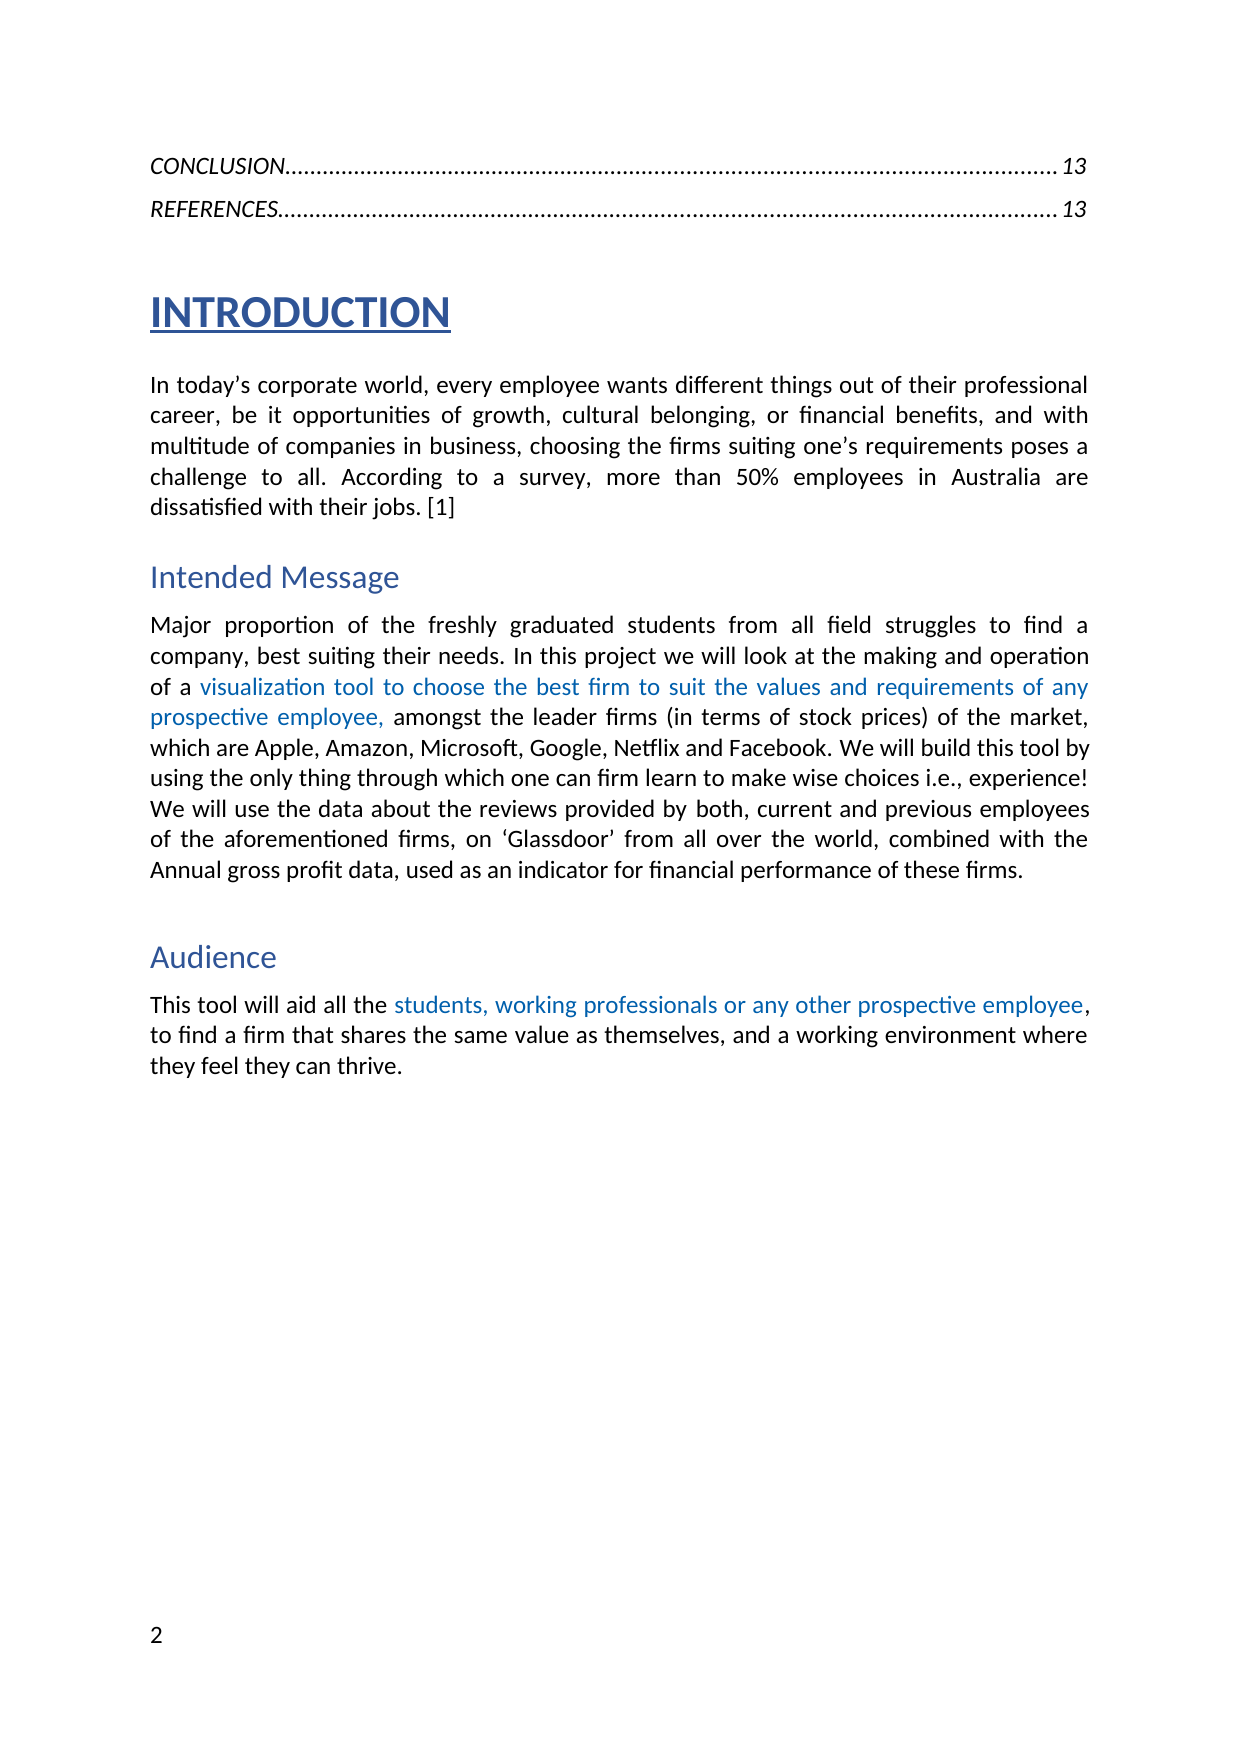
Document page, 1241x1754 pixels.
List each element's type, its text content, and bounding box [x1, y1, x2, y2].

text In today’s corporate world, every employee wants different things out of their professional career, be it opportunities of growth, cultural belonging, or financial benefits, and with multitude of companies in business, choosing the firms suiting one’s requirements poses a challenge to all. According to a survey, more than 50% employees in Australia are dissatisfied with their jobs. [1] [150, 369, 1090, 522]
subtitle Audience [150, 936, 1090, 976]
subtitle INTRODUCTION [150, 283, 1090, 338]
text Major proportion of the freshly graduated students from all field struggles to find a company, best suiting their needs. In this project we will look at the making and operation of a visualization tool to choose the best firm to suit the values and requirements of any prospective employee, amongst the leader firms (in terms of stock prices) of the market, which are Apple, Amazon, Microsoft, Google, Netflix and Facebook. We will build this tool by using the only thing through which one can firm learn to make wise choices i.e., experience! We will use the data about the reviews provided by both, current and previous employees of the aforementioned firms, on ‘Glassdoor’ from all over the world, combined with the Annual gross profit data, used as an indicator for financial performance of these firms. [150, 609, 1090, 884]
text This tool will aid all the students, working professionals or any other prospective employee, to find a firm that shares the same value as themselves, and a working environment where they feel they can thrive. [150, 989, 1090, 1080]
subtitle Intended Message [150, 556, 1090, 597]
